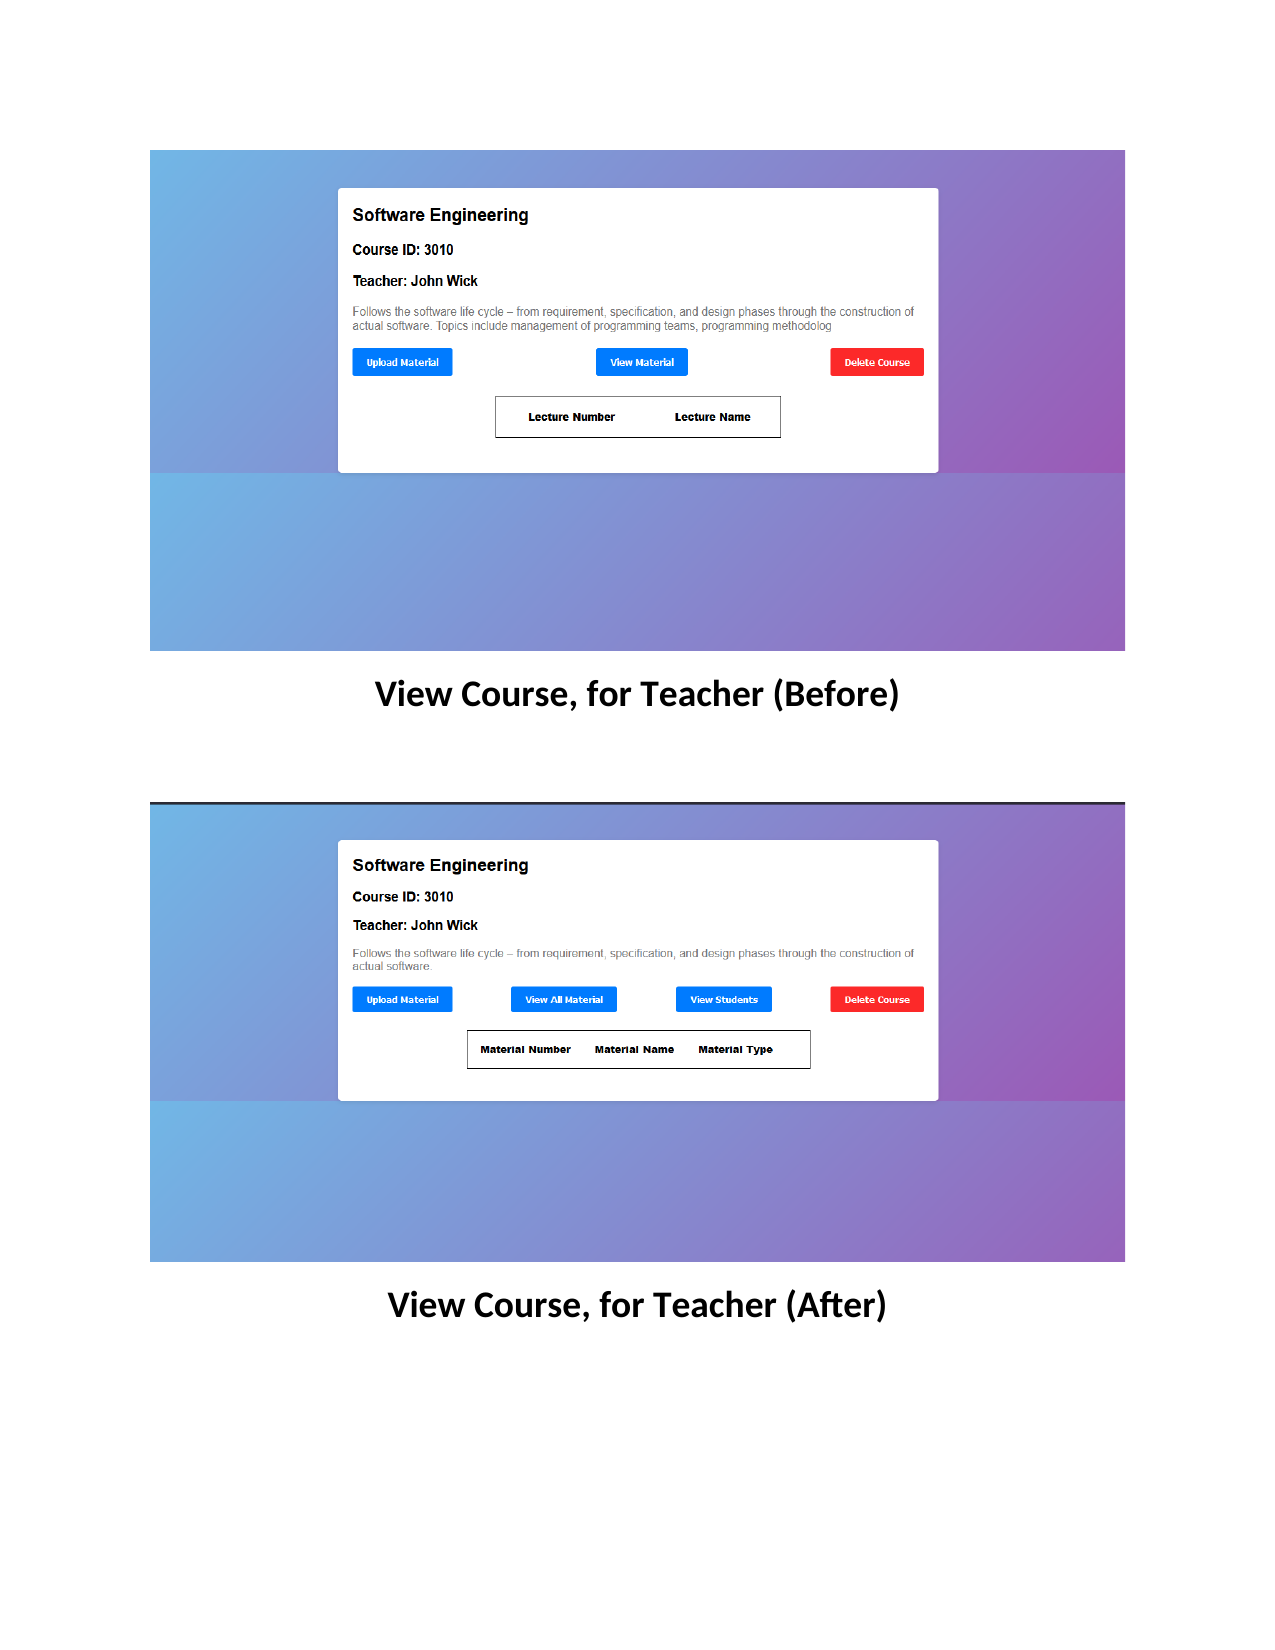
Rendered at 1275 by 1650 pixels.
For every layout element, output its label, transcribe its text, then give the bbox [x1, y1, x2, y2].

text View Course, for Teacher (After) [150, 1281, 1125, 1327]
picture [150, 150, 1125, 651]
text View Course, for Teacher (Before) [150, 670, 1125, 716]
picture [150, 802, 1125, 1262]
